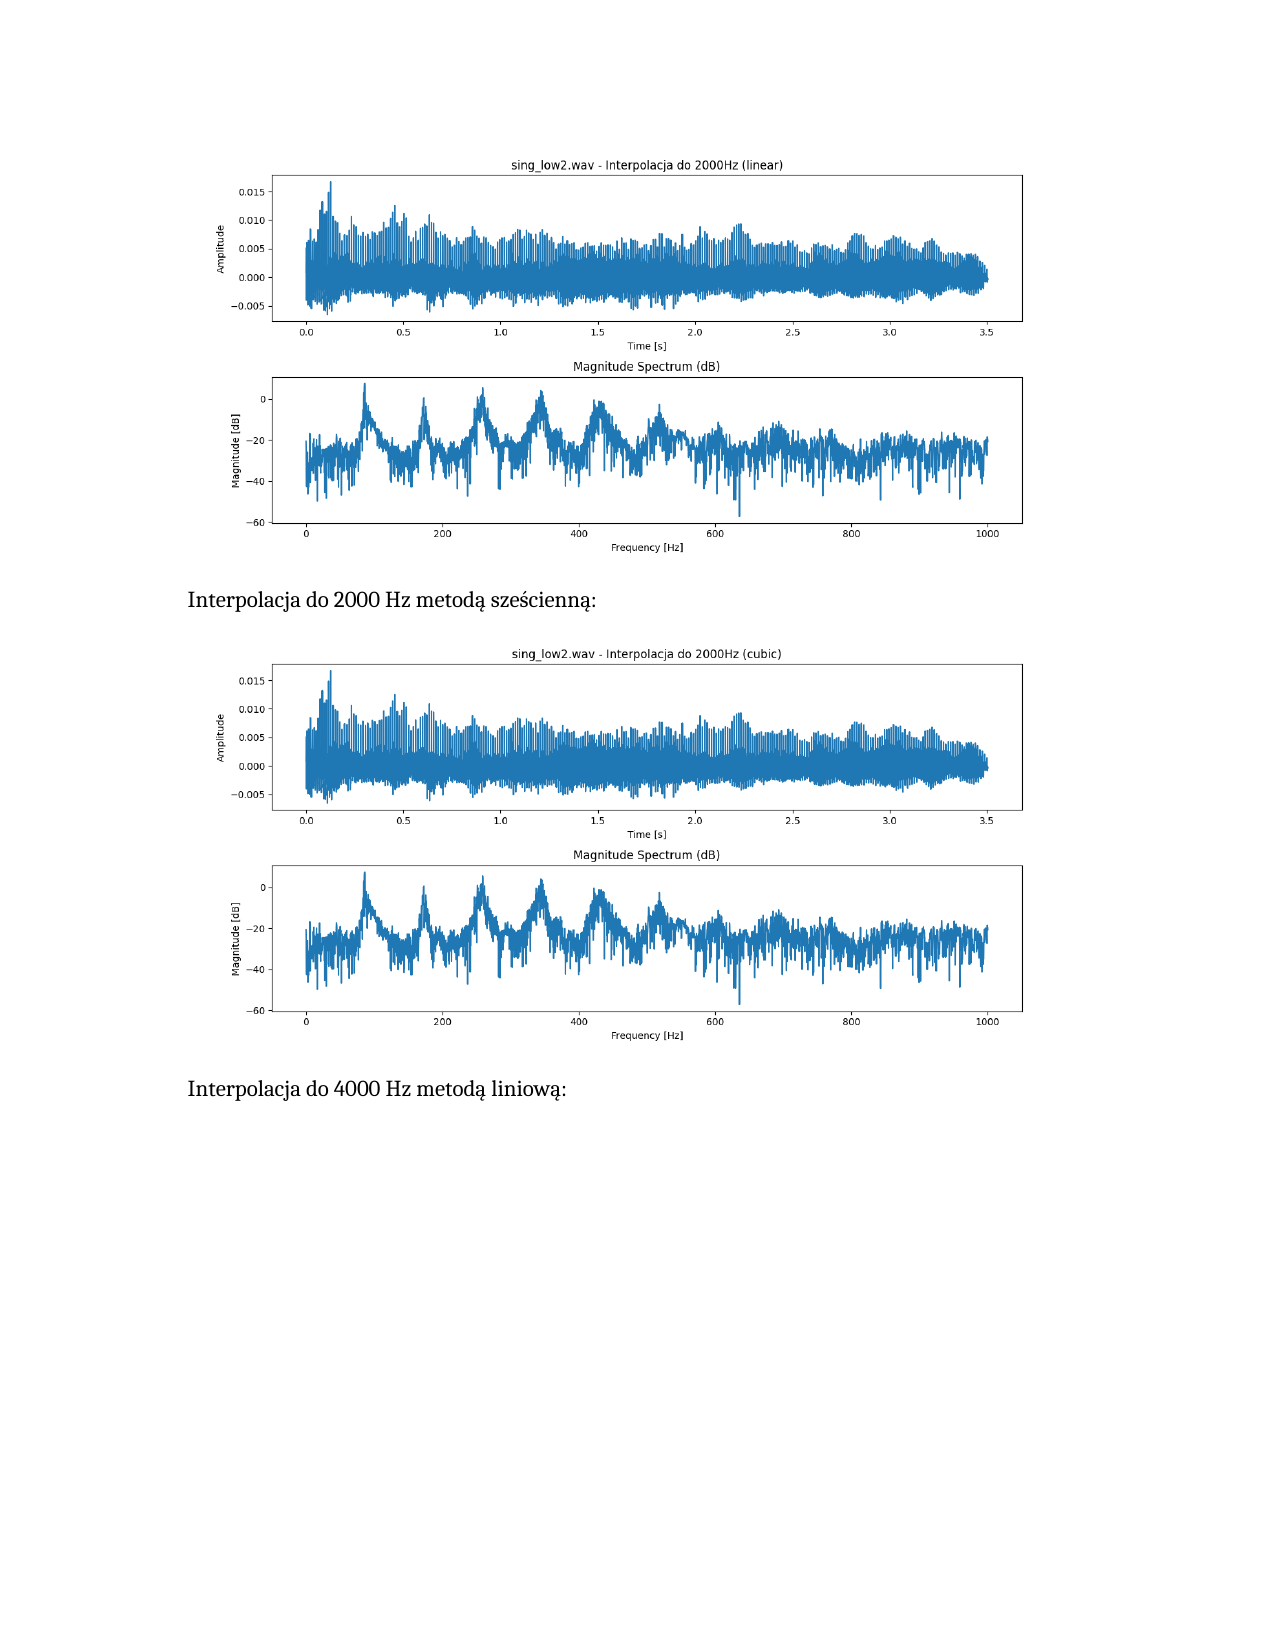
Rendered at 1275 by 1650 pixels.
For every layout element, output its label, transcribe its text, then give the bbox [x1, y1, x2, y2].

picture [206, 638, 1032, 1051]
text Interpolacja do 4000 Hz metodą liniową: [187, 1075, 1087, 1102]
text Interpolacja do 2000 Hz metodą sześcienną: [187, 587, 1087, 613]
picture [206, 150, 1032, 563]
